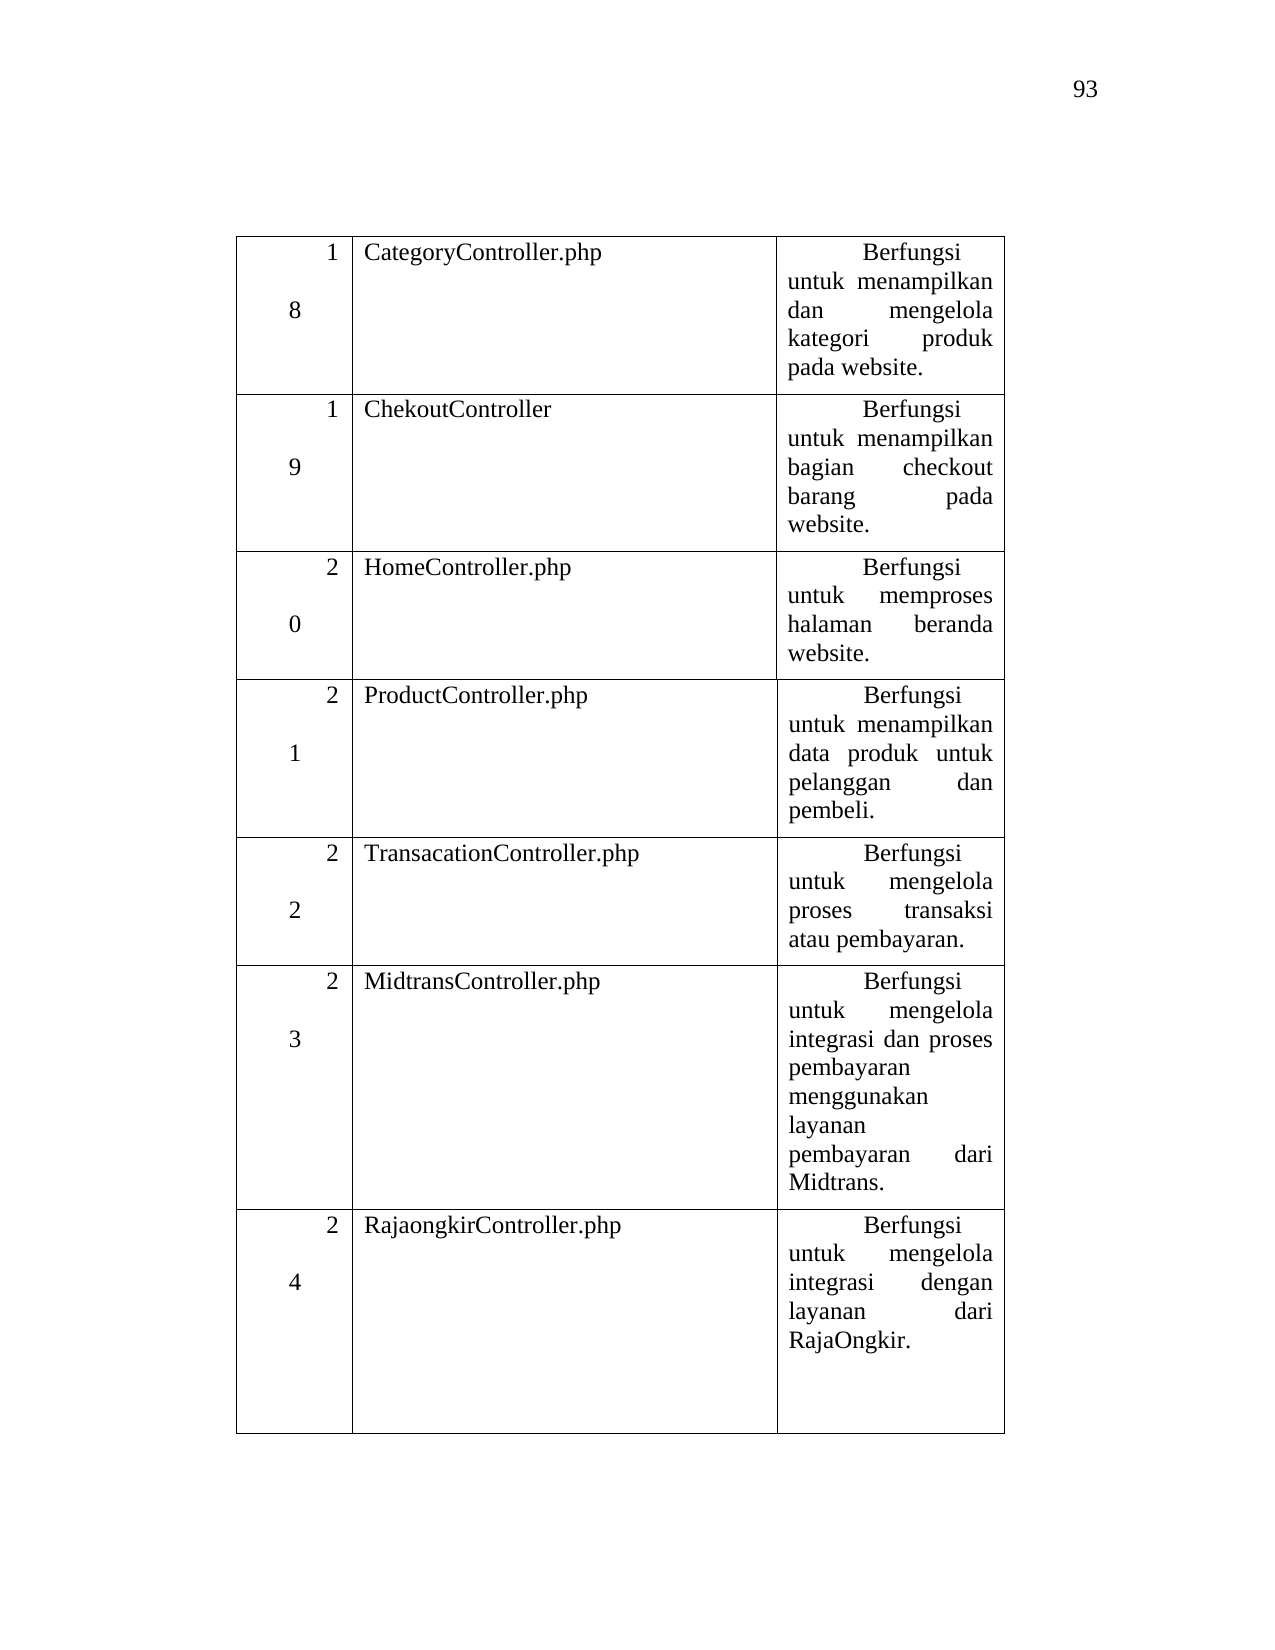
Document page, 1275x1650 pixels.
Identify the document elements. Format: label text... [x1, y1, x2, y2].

table_cell CategoryController.php [353, 237, 776, 393]
table_cell RajaongkirController.php [353, 1210, 777, 1432]
table_cell Berfungsi untuk mengelola integrasi dan proses pembayaran menggunakan layanan pembayaran dari Midtrans. [778, 966, 1004, 1209]
table_cell 24 [237, 1210, 352, 1432]
table_cell Berfungsi untuk menampilkan bagian checkout barang pada website. [777, 395, 1004, 551]
table_cell 21 [237, 680, 352, 837]
table_cell 23 [237, 966, 352, 1209]
table_cell 22 [237, 838, 352, 965]
table_cell 18 [237, 237, 352, 393]
table_cell ProductController.php [353, 680, 777, 837]
table_cell MidtransController.php [353, 966, 777, 1209]
table_cell ChekoutController [353, 395, 776, 551]
table_cell Berfungsi untuk menampilkan data produk untuk pelanggan dan pembeli. [778, 680, 1004, 837]
table_cell 20 [237, 552, 352, 679]
table_cell TransacationController.php [353, 838, 777, 965]
table_cell HomeController.php [353, 552, 776, 679]
table_cell Berfungsi untuk mengelola integrasi dengan layanan dari RajaOngkir. [778, 1210, 1004, 1432]
table_cell Berfungsi untuk mengelola proses transaksi atau pembayaran. [778, 838, 1004, 965]
table_cell 19 [237, 395, 352, 551]
table_cell Berfungsi untuk menampilkan dan mengelola kategori produk pada website. [777, 237, 1004, 393]
table_cell Berfungsi untuk memproses halaman beranda website. [777, 552, 1004, 679]
